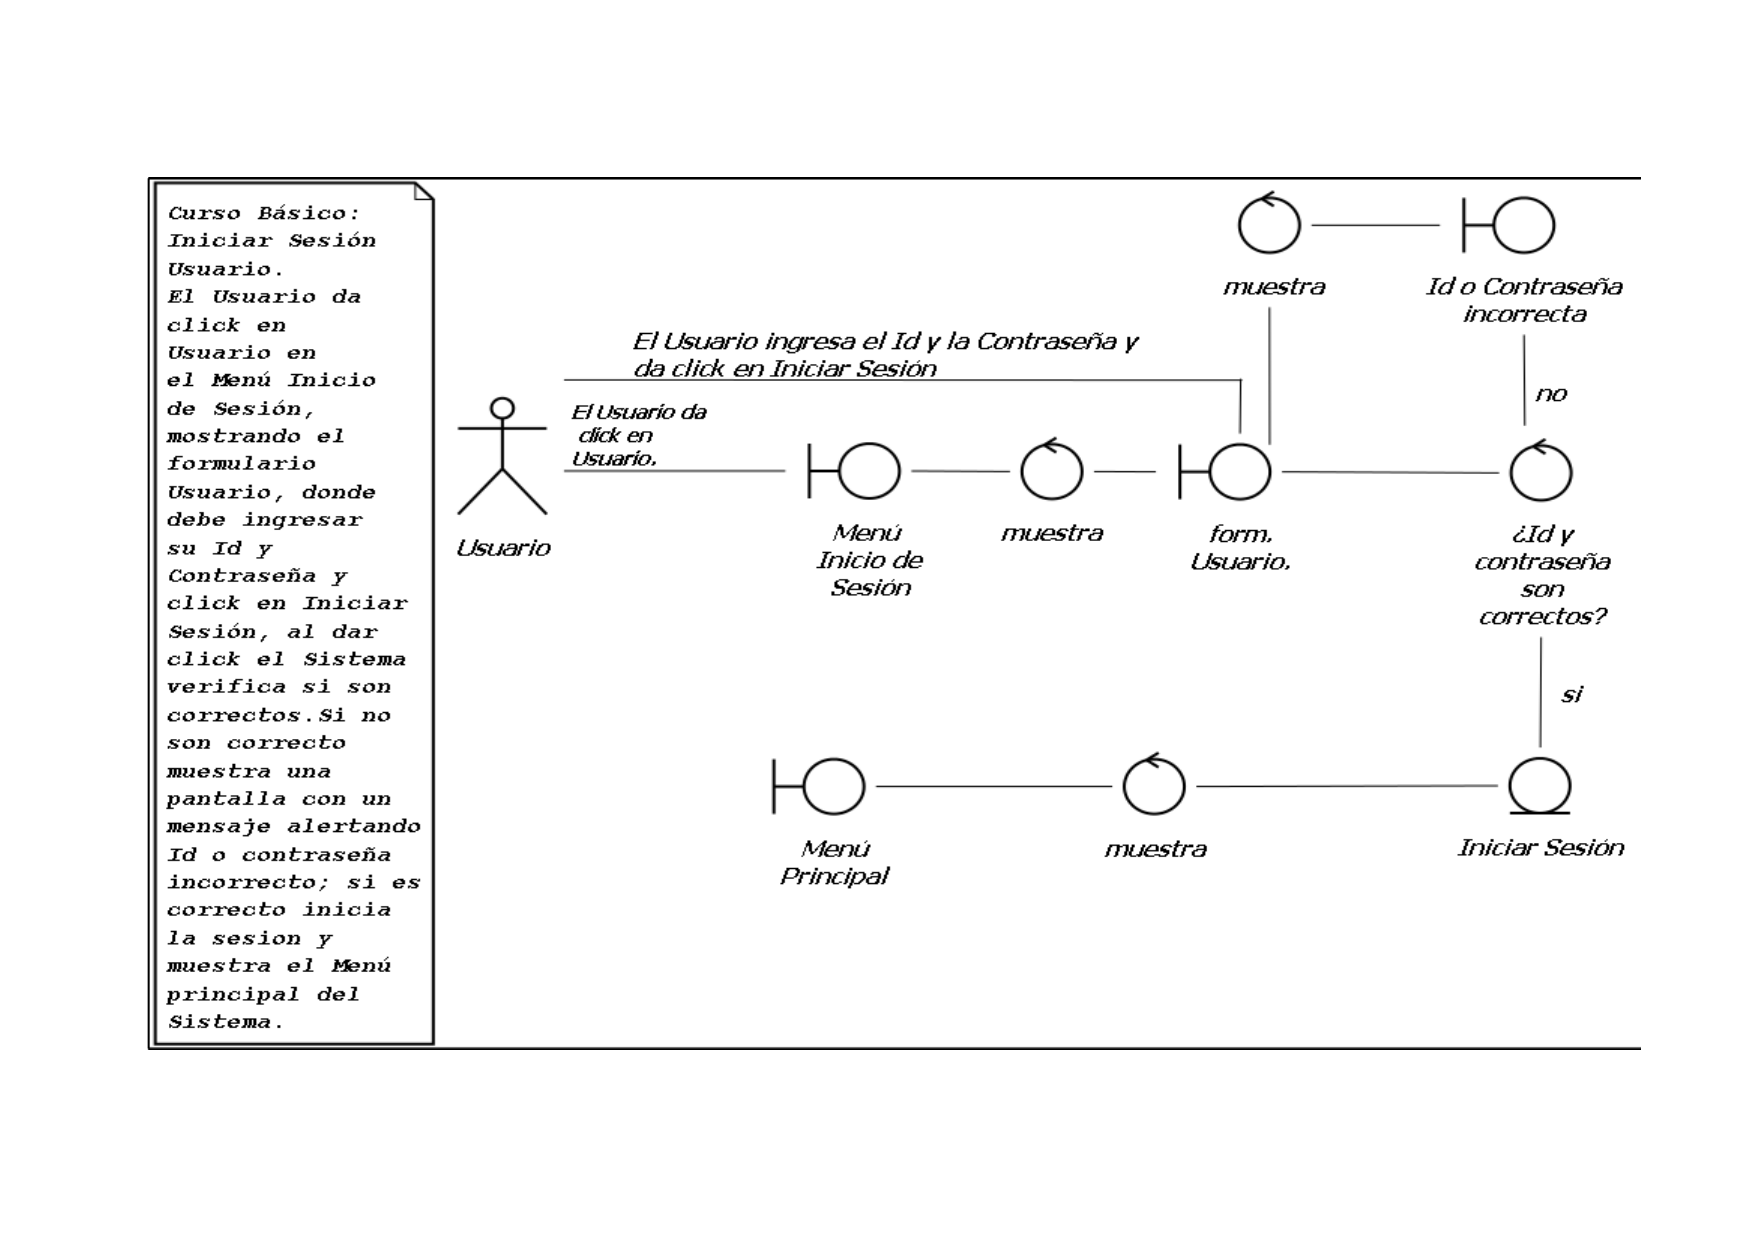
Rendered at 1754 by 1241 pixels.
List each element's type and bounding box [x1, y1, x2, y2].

picture [147, 177, 1641, 1050]
